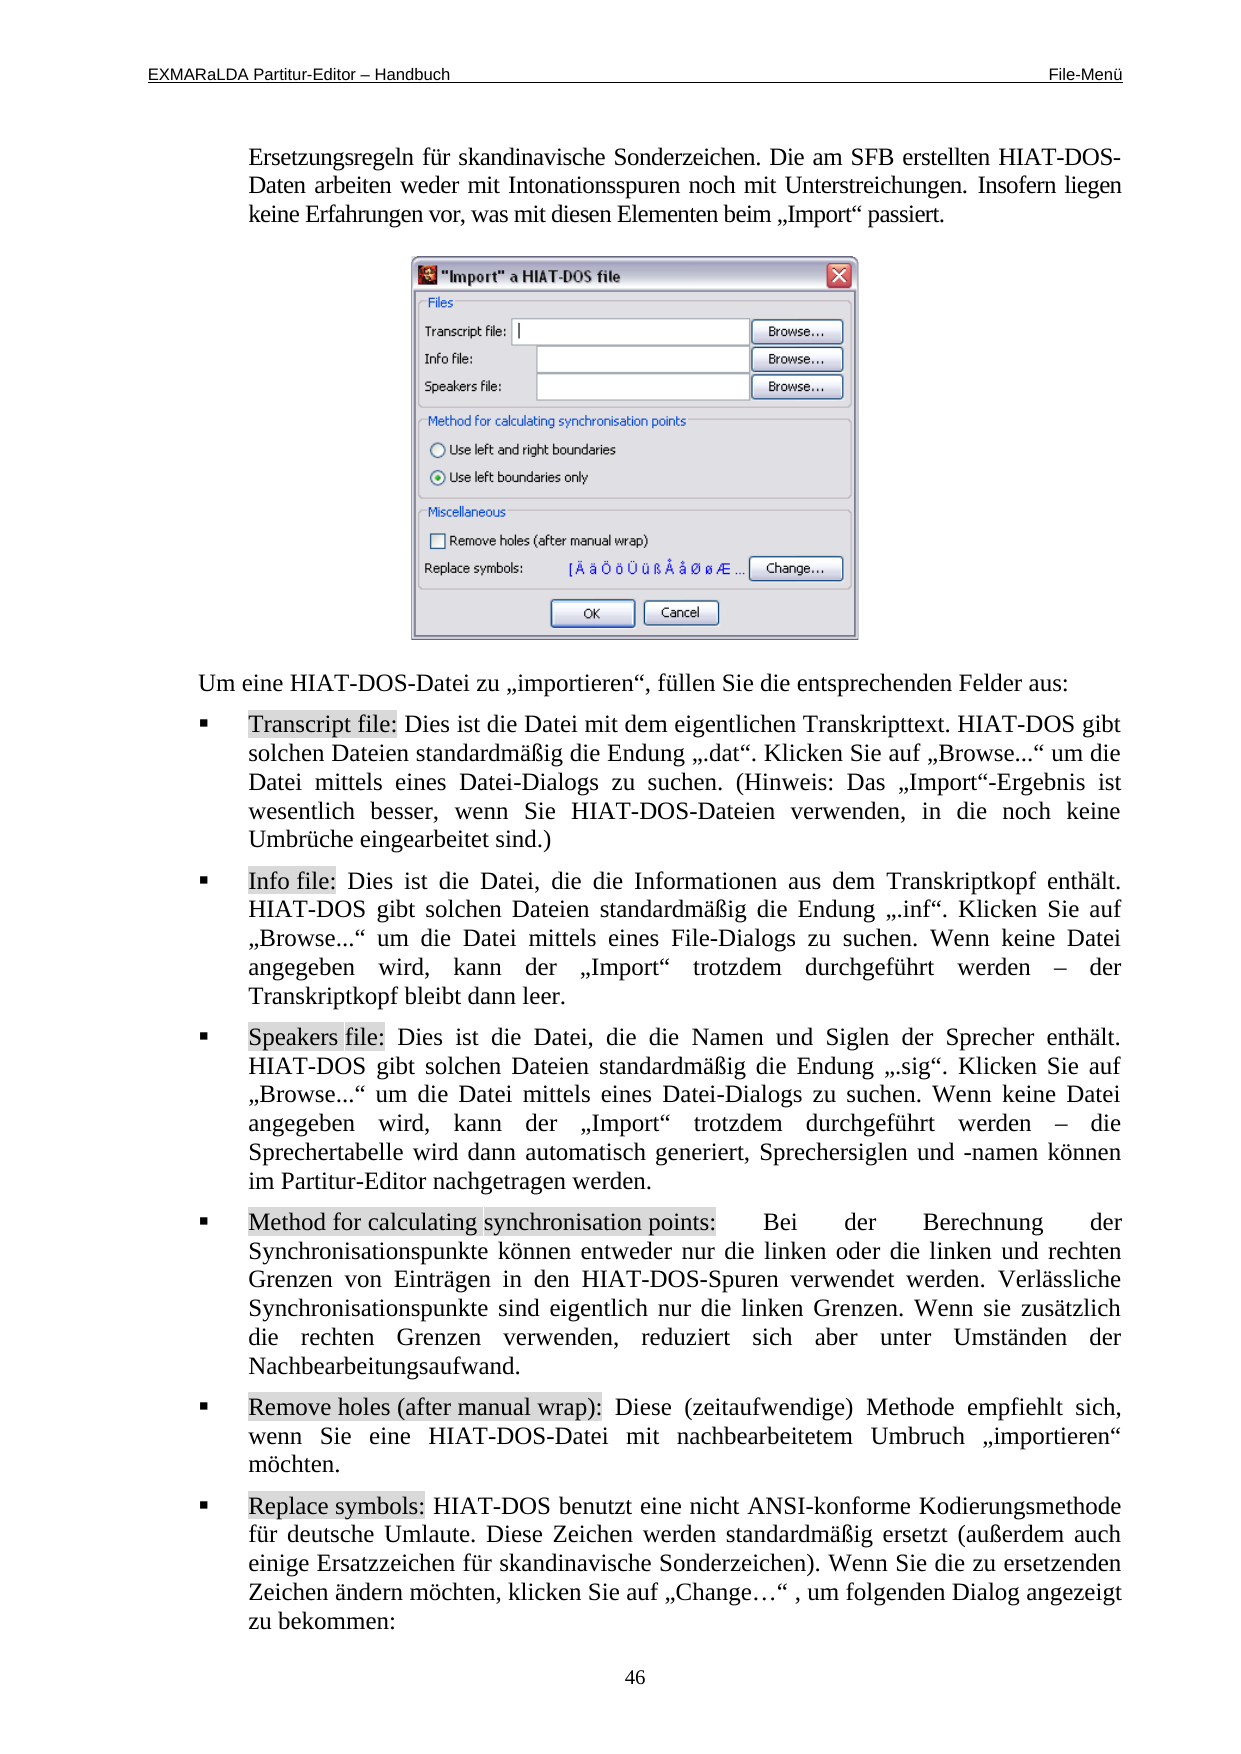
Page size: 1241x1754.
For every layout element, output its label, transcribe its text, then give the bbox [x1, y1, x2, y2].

text Method for calculating synchronisation points: Bei der Berechnung der Synchronisationspunkte können entweder nur die linken oder die linken und rechten Grenzen von Einträgen in den HIAT-DOS-Spuren verwendet werden. Verlässliche Synchronisationspunkte sind eigentlich nur die linken Grenzen. Wenn sie zusätzlich die rechten Grenzen verwenden, reduziert sich aber unter Umständen der Nachbearbeitungsaufwand. [198, 1207, 1122, 1379]
text Speakers file: Dies ist die Datei, die die Namen und Siglen der Sprecher enthält. HIAT-DOS gibt solchen Dateien standardmäßig die Endung „.sig“. Klicken Sie auf „Browse...“ um die Datei mittels eines Datei-Dialogs zu suchen. Wenn keine Datei angegeben wird, kann der „Import“ trotzdem durchgeführt werden – die Sprechertabelle wird dann automatisch generiert, Sprechersiglen und -namen können im Partitur-Editor nachgetragen werden. [198, 1022, 1122, 1194]
text Remove holes (after manual wrap): Diese (zeitaufwendige) Methode empfiehlt sich, wenn Sie eine HIAT-DOS-Datei mit nachbearbeitetem Umbruch „importieren“ möchten. [198, 1392, 1122, 1478]
text Replace symbols: HIAT-DOS benutzt eine nicht ANSI-konforme Kodierungsmethode für deutsche Umlaute. Diese Zeichen werden standardmäßig ersetzt (außerdem auch einige Ersatzzeichen für skandinavische Sonderzeichen). Wenn Sie die zu ersetzenden Zeichen ändern möchten, klicken Sie auf „Change…“ , um folgenden Dialog angezeigt zu bekommen: [198, 1491, 1122, 1634]
text Um eine HIAT-DOS-Datei zu „importieren“, füllen Sie die entsprechenden Felder aus: [148, 668, 1122, 697]
text Transcript file: Dies ist die Datei mit dem eigentlichen Transkripttext. HIAT-DOS gibt solchen Dateien standardmäßig die Endung „.dat“. Klicken Sie auf „Browse...“ um die Datei mittels eines Datei-Dialogs zu suchen. (Hinweis: Das „Import“-Ergebnis ist wesentlich besser, wenn Sie HIAT-DOS-Dateien verwenden, in die noch keine Umbrüche eingearbeitet sind.) [198, 709, 1122, 853]
picture [411, 256, 859, 640]
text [198, 142, 1122, 228]
text Info file: Dies ist die Datei, die die Informationen aus dem Transkriptkopf enthält. HIAT-DOS gibt solchen Dateien standardmäßig die Endung „.inf“. Klicken Sie auf „Browse...“ um die Datei mittels eines File-Dialogs zu suchen. Wenn keine Datei angegeben wird, kann der „Import“ trotzdem durchgeführt werden – der Transkriptkopf bleibt dann leer. [198, 866, 1122, 1009]
